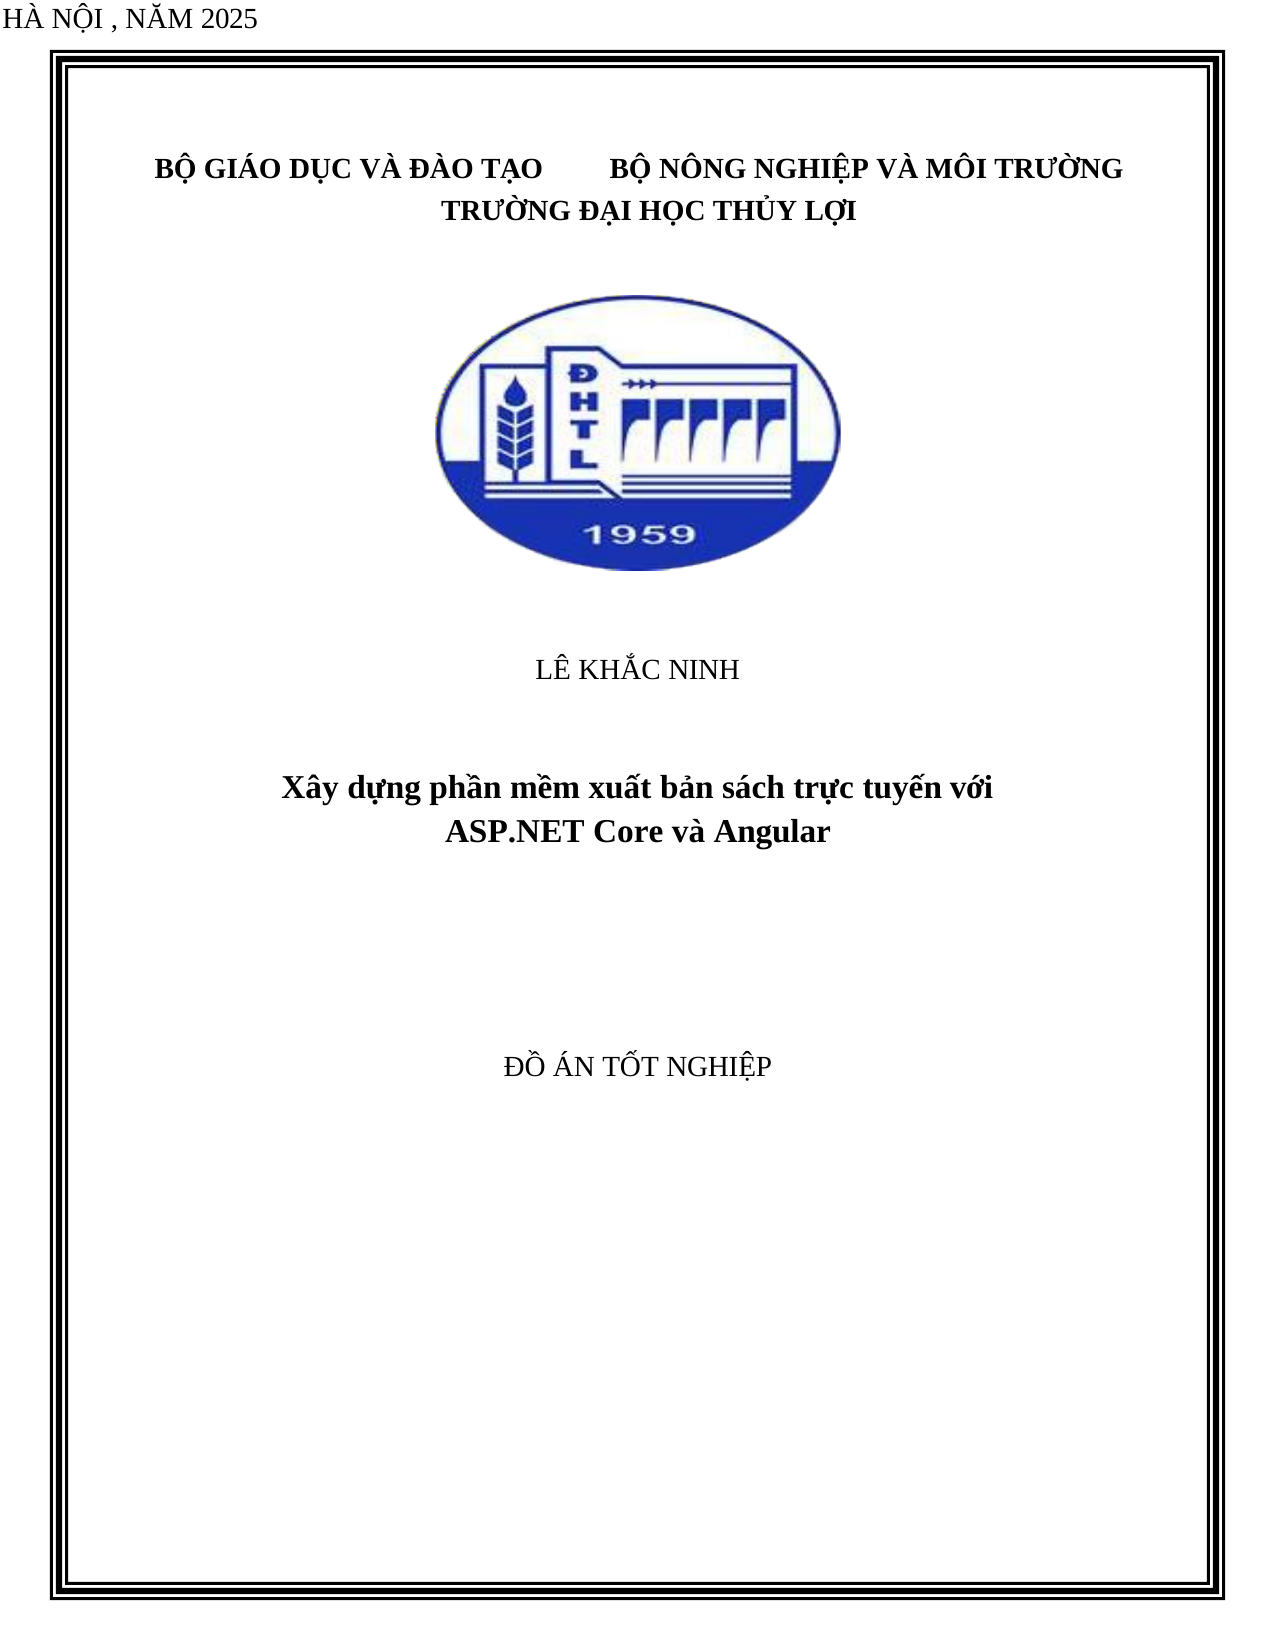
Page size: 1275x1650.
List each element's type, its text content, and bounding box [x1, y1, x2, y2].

subtitle TRƯỜNG ĐẠI HỌC THỦY LỢI [112, 193, 1186, 227]
text LÊ KHẮC NINH [112, 652, 1163, 685]
picture [435, 295, 841, 571]
table_header BỘ NÔNG NGHIỆP VÀ MÔI TRƯỜNG [577, 154, 1130, 186]
text ASP.NET Core và Angular [112, 812, 1163, 850]
text Xây dựng phần mềm xuất bản sách trực tuyến với [112, 767, 1162, 806]
table_header BỘ GIÁO DỤC VÀ ĐÀO TẠO [149, 154, 577, 186]
text ĐỒ ÁN TỐT NGHIỆP [112, 1049, 1163, 1082]
